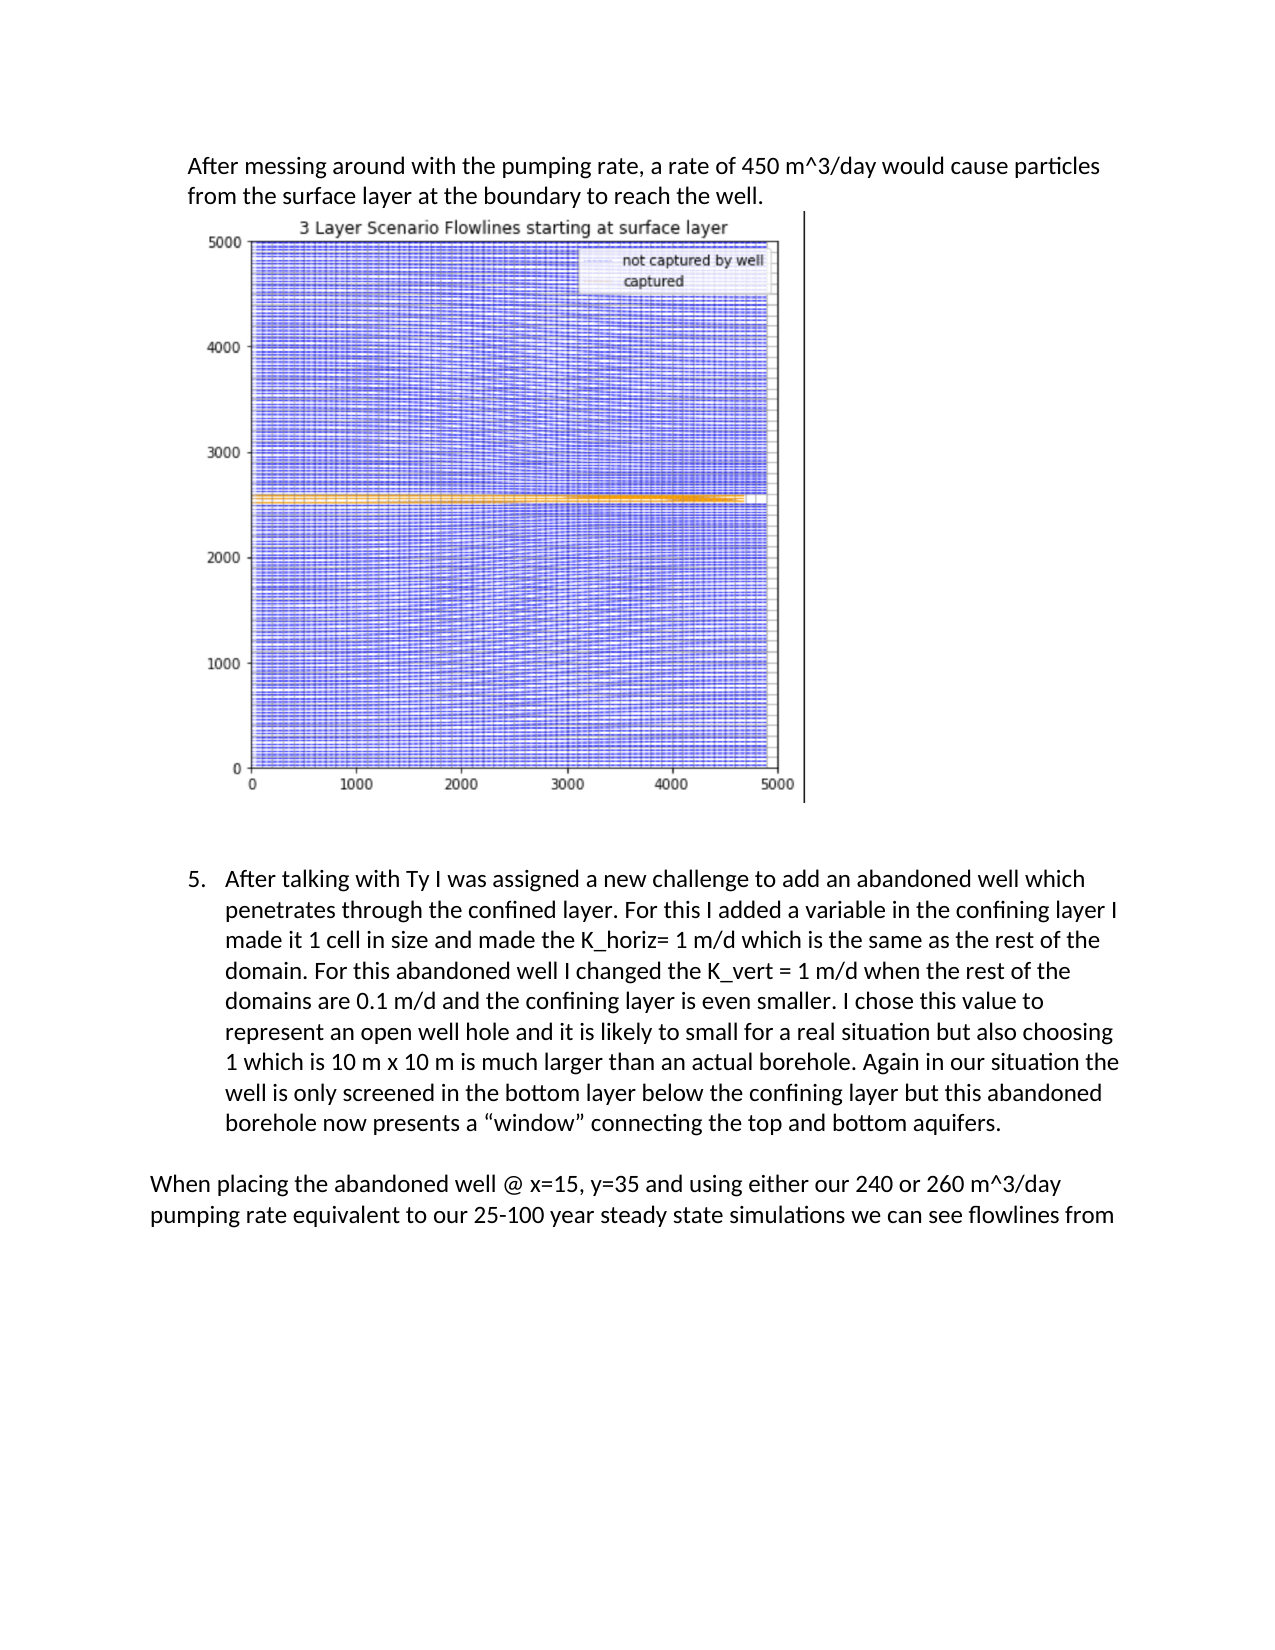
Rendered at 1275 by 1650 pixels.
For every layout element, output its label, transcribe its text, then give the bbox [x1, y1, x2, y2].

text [150, 1168, 1125, 1229]
list After talking with Ty I was assigned a new challenge to add an abandoned well which penetrates through the confined layer. For this I added a variable in the confining layer I made it 1 cell in size and made the K_horiz= 1 m/d which is the same as the rest of the domain. For this abandoned well I changed the K_vert = 1 m/d when the rest of the domains are 0.1 m/d and the confining layer is even smaller. I chose this value to represent an open well hole and it is likely to small for a real situation but also choosing 1 which is 10 m x 10 m is much larger than an actual borehole. Again in our situation the well is only screened in the bottom layer below the confining layer but this abandoned borehole now presents a “window” connecting the top and bottom aquifers. [187, 863, 1125, 1138]
picture [187, 211, 805, 803]
